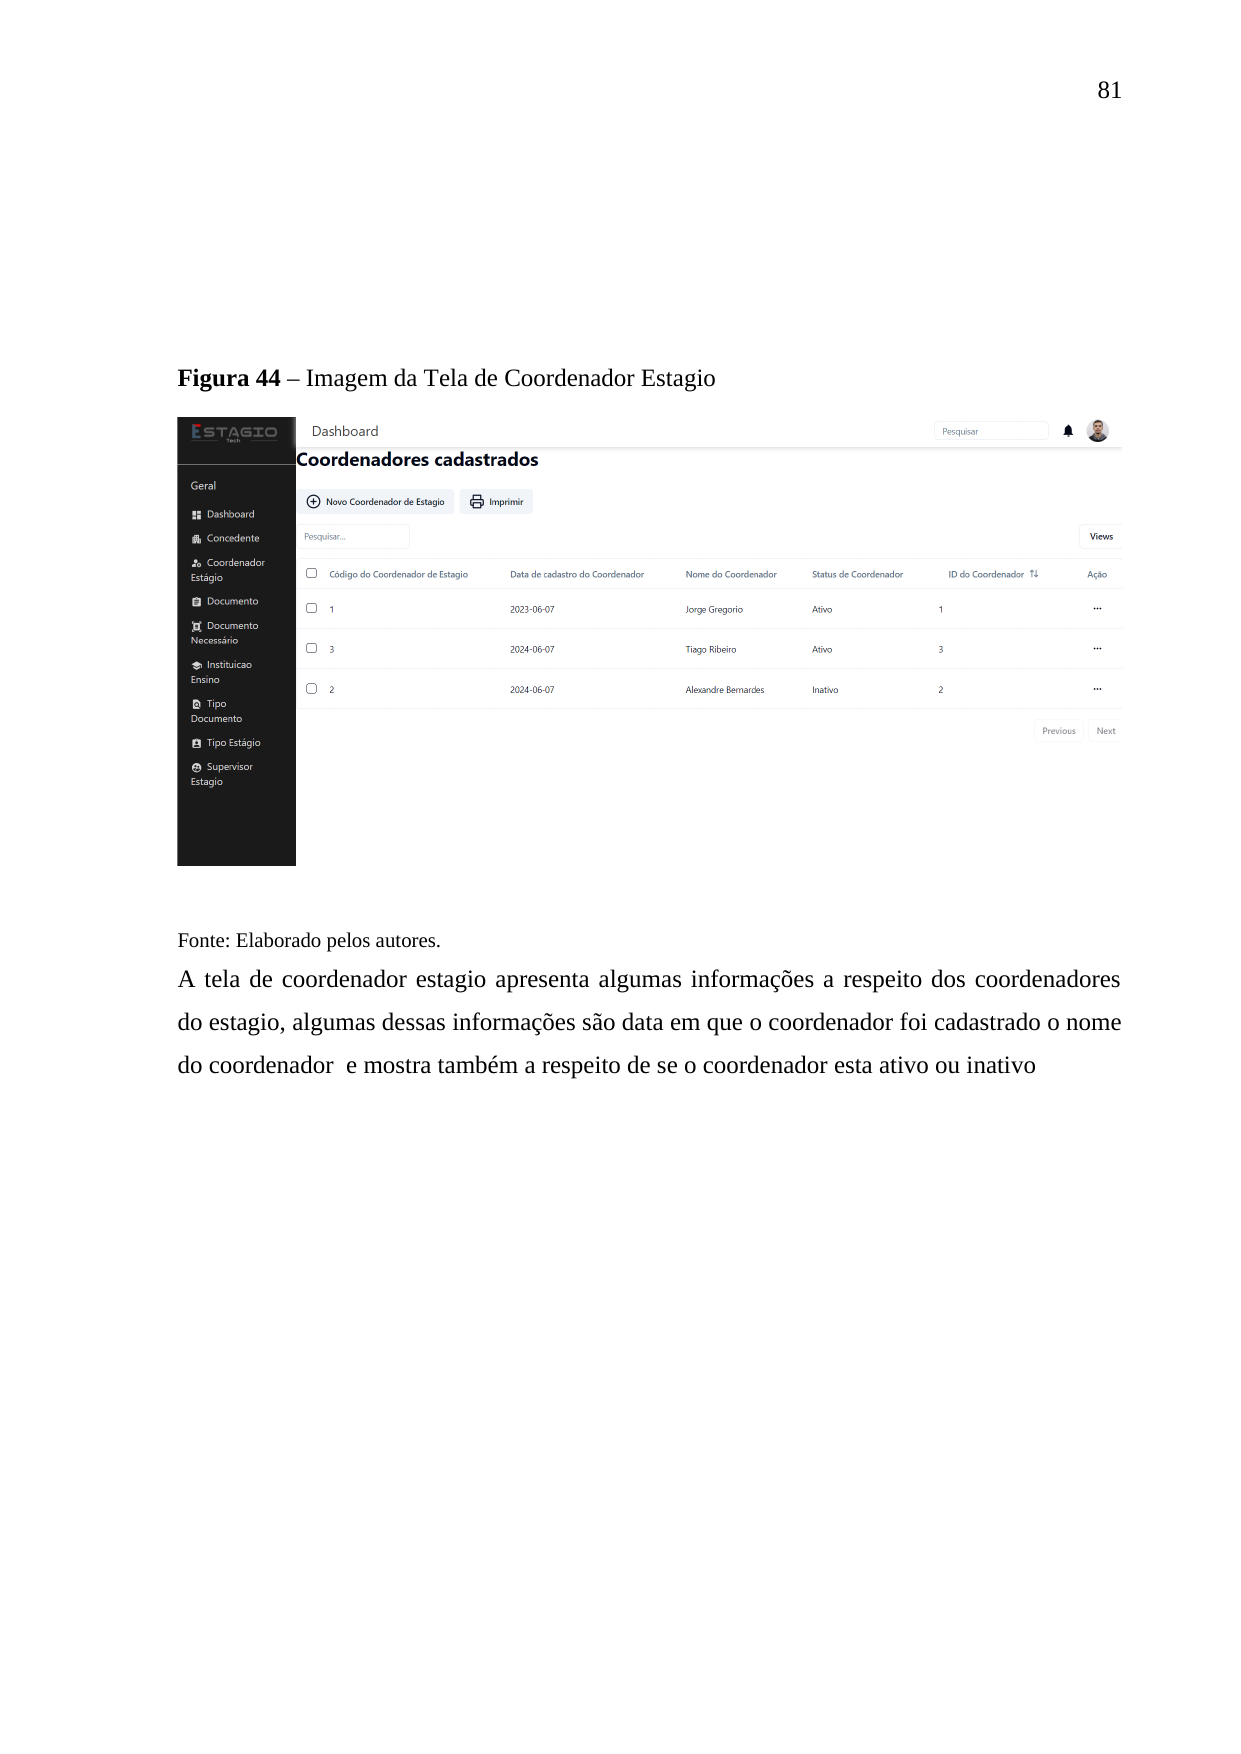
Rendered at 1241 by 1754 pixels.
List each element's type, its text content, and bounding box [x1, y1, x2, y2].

text Figura 44 – Imagem da Tela de Coordenador Estagio [177, 363, 1122, 392]
text A tela de coordenador estagio apresenta algumas informações a respeito dos coordenadores do estagio, algumas dessas informações são data em que o coordenador foi cadastrado o nome do coordenador e mostra também a respeito de se o coordenador esta ativo ou inativo [177, 964, 1122, 1079]
text Fonte: Elaborado pelos autores. [177, 928, 1122, 952]
picture [177, 417, 1123, 866]
